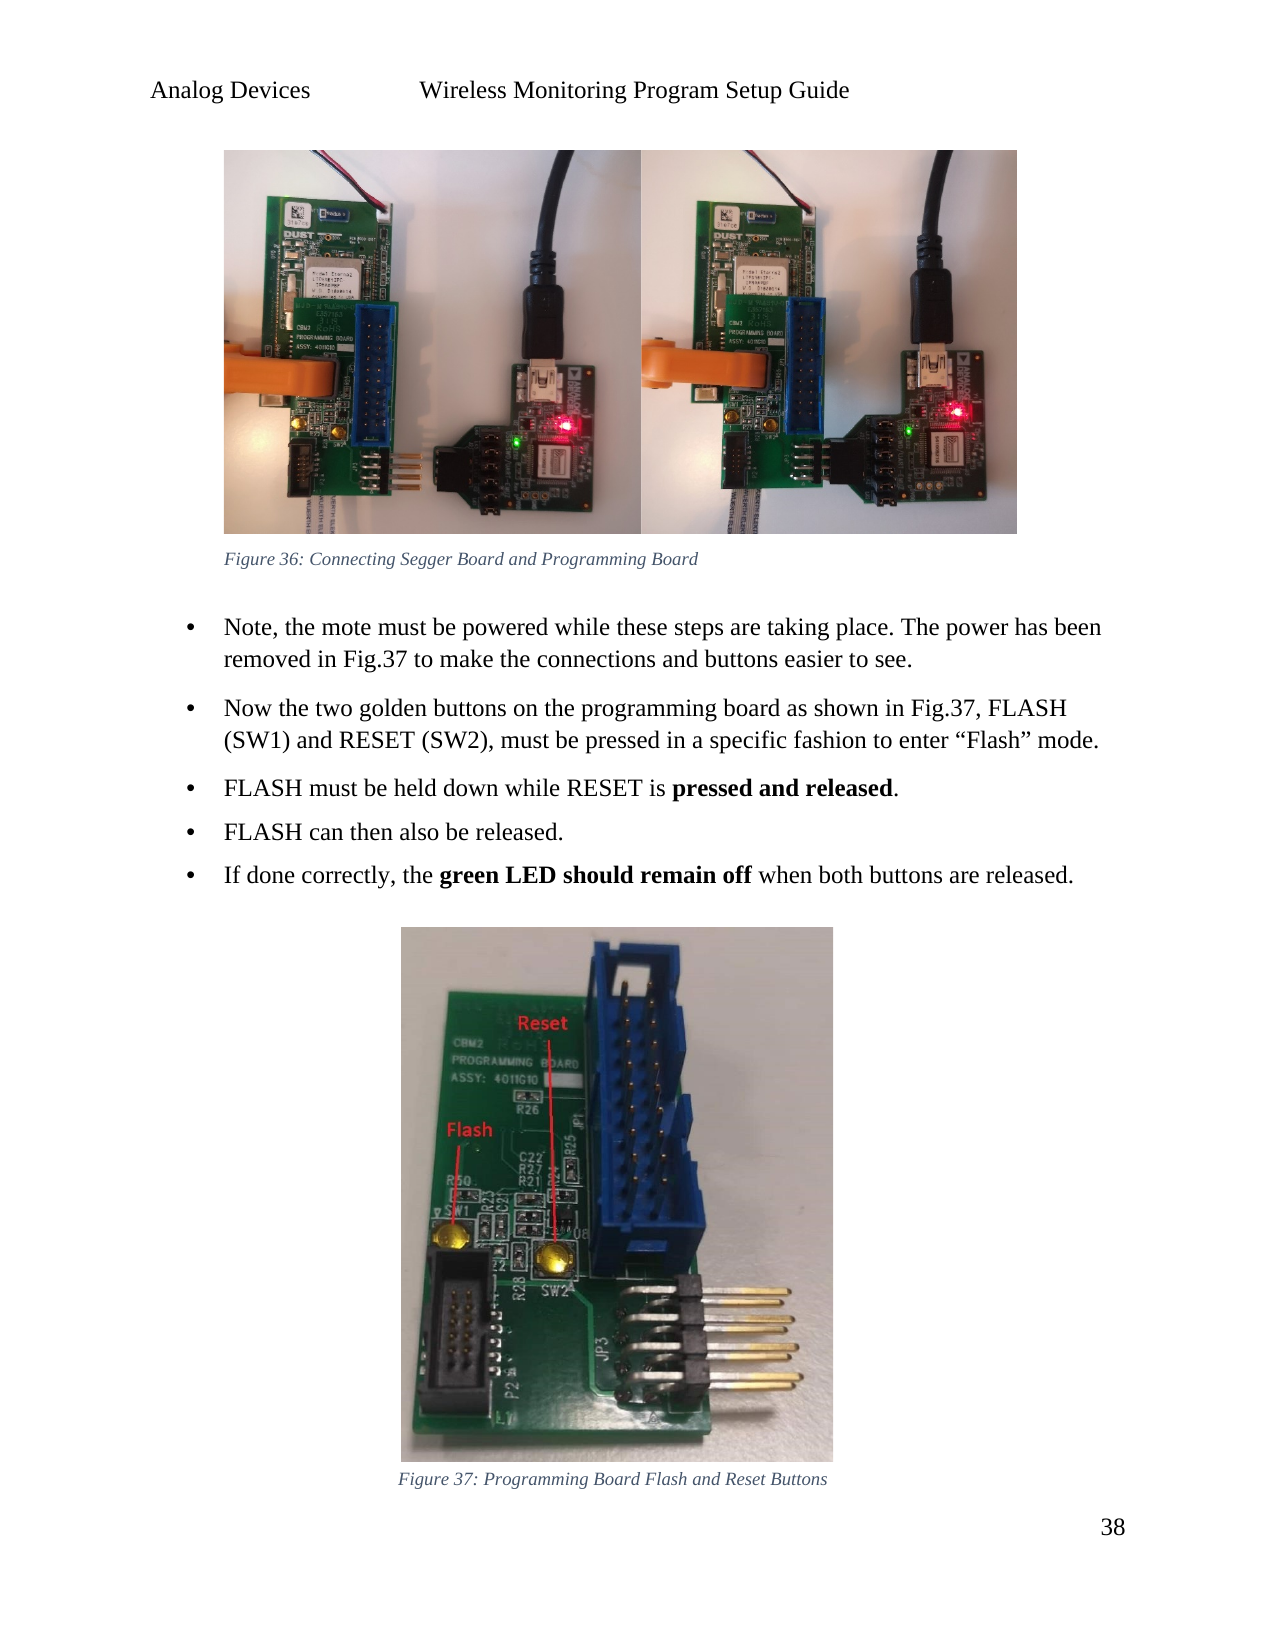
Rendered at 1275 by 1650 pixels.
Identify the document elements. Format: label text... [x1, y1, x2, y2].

list Note, the mote must be powered while these steps are taking place. The power has been removed in Fig.37 to make the connections and buttons easier to see. [186, 612, 1126, 673]
text Figure 36: Connecting Segger Board and Programming Board [162, 548, 1206, 591]
list FLASH can then also be released. [186, 817, 1126, 846]
list FLASH must be held down while RESET is pressed and released. [186, 773, 1126, 802]
picture [223, 150, 1017, 534]
list Now the two golden buttons on the programming board as shown in Fig.37, FLASH (SW1) and RESET (SW2), must be pressed in a specific fashion to enter “Flash” mode. [186, 693, 1126, 754]
list If done correctly, the green LED should remain off when both buttons are released. [186, 860, 1126, 922]
text Figure 37: Programming Board Flash and Reset Buttons [224, 1468, 1206, 1489]
picture [401, 927, 834, 1462]
